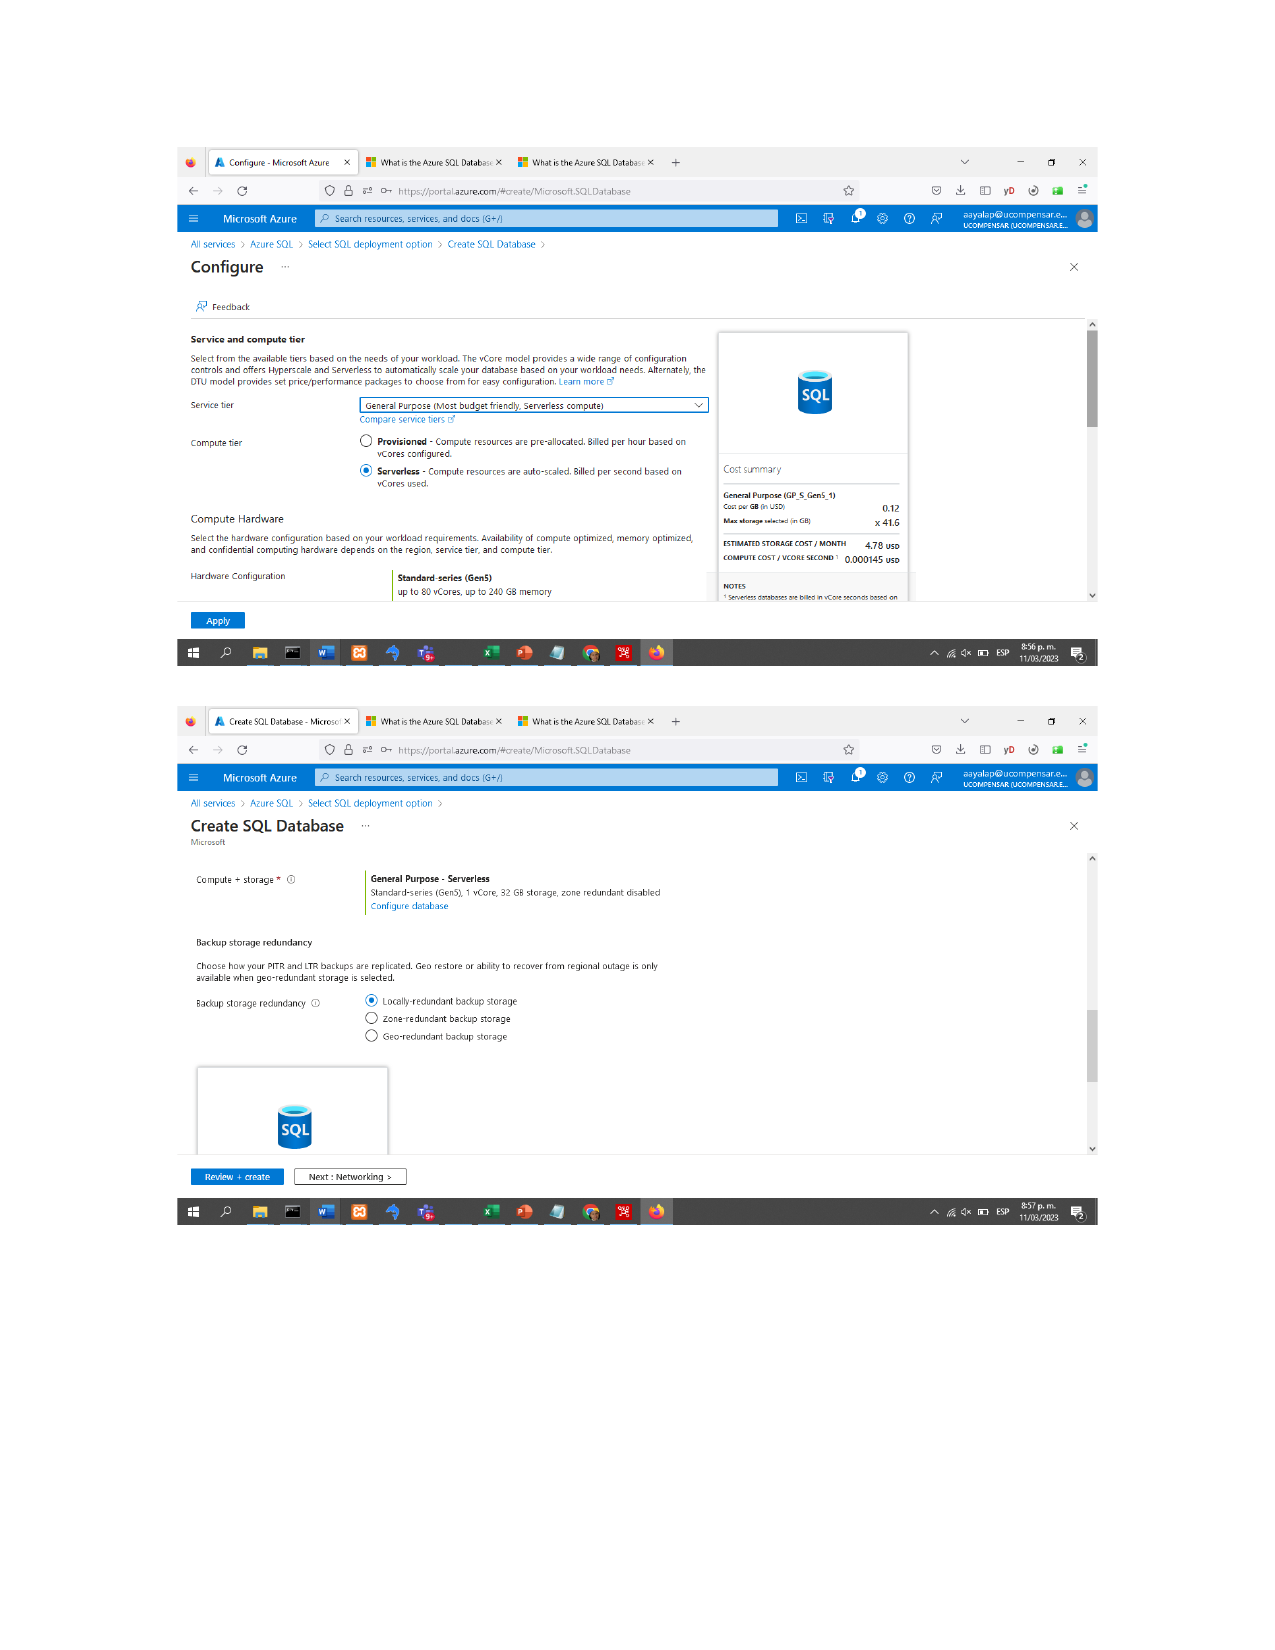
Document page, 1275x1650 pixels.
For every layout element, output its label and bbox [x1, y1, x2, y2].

picture [177, 147, 1098, 666]
picture [177, 706, 1098, 1225]
